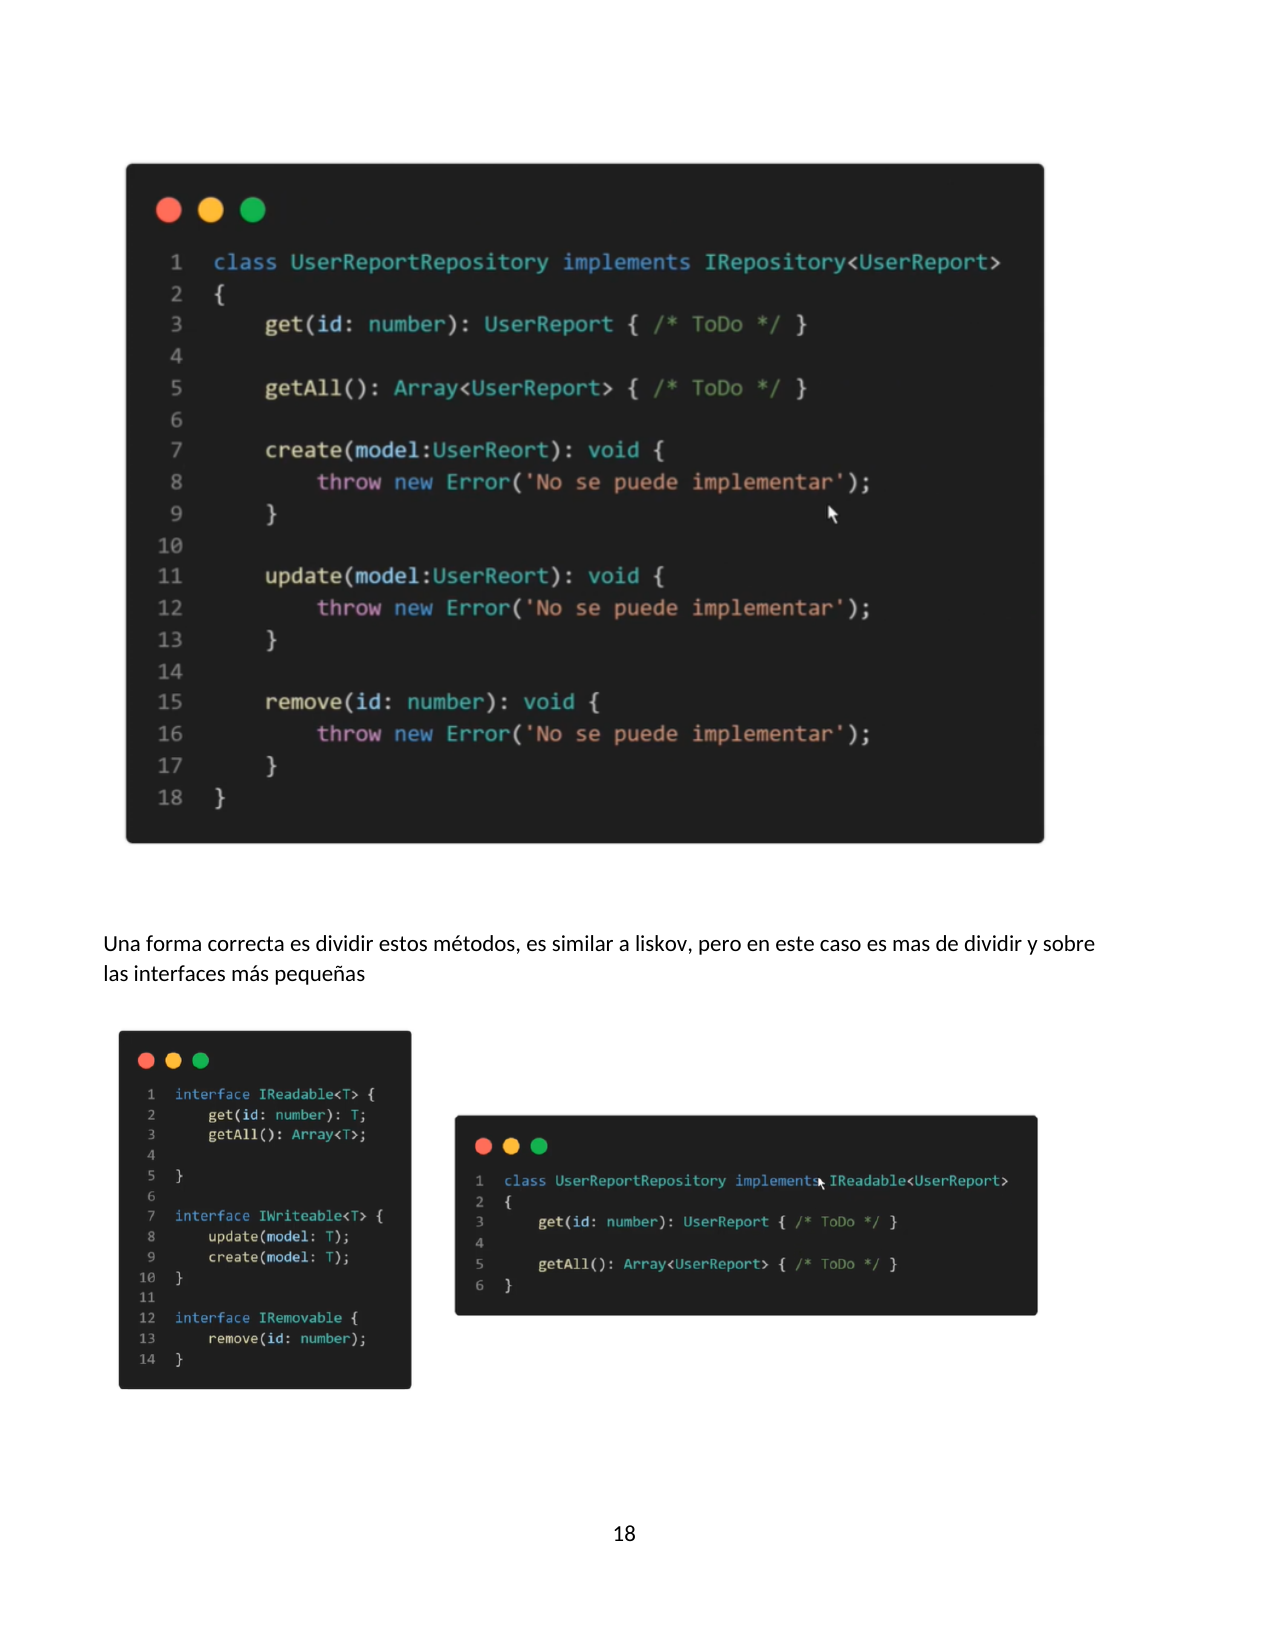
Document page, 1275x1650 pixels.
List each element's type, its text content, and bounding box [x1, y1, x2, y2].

picture [103, 1006, 1061, 1445]
text Una forma correcta es dividir estos métodos, es similar a liskov, pero en este caso es mas de dividir y sobre las interfaces más pequeñas [103, 929, 1098, 988]
picture [103, 147, 1061, 864]
